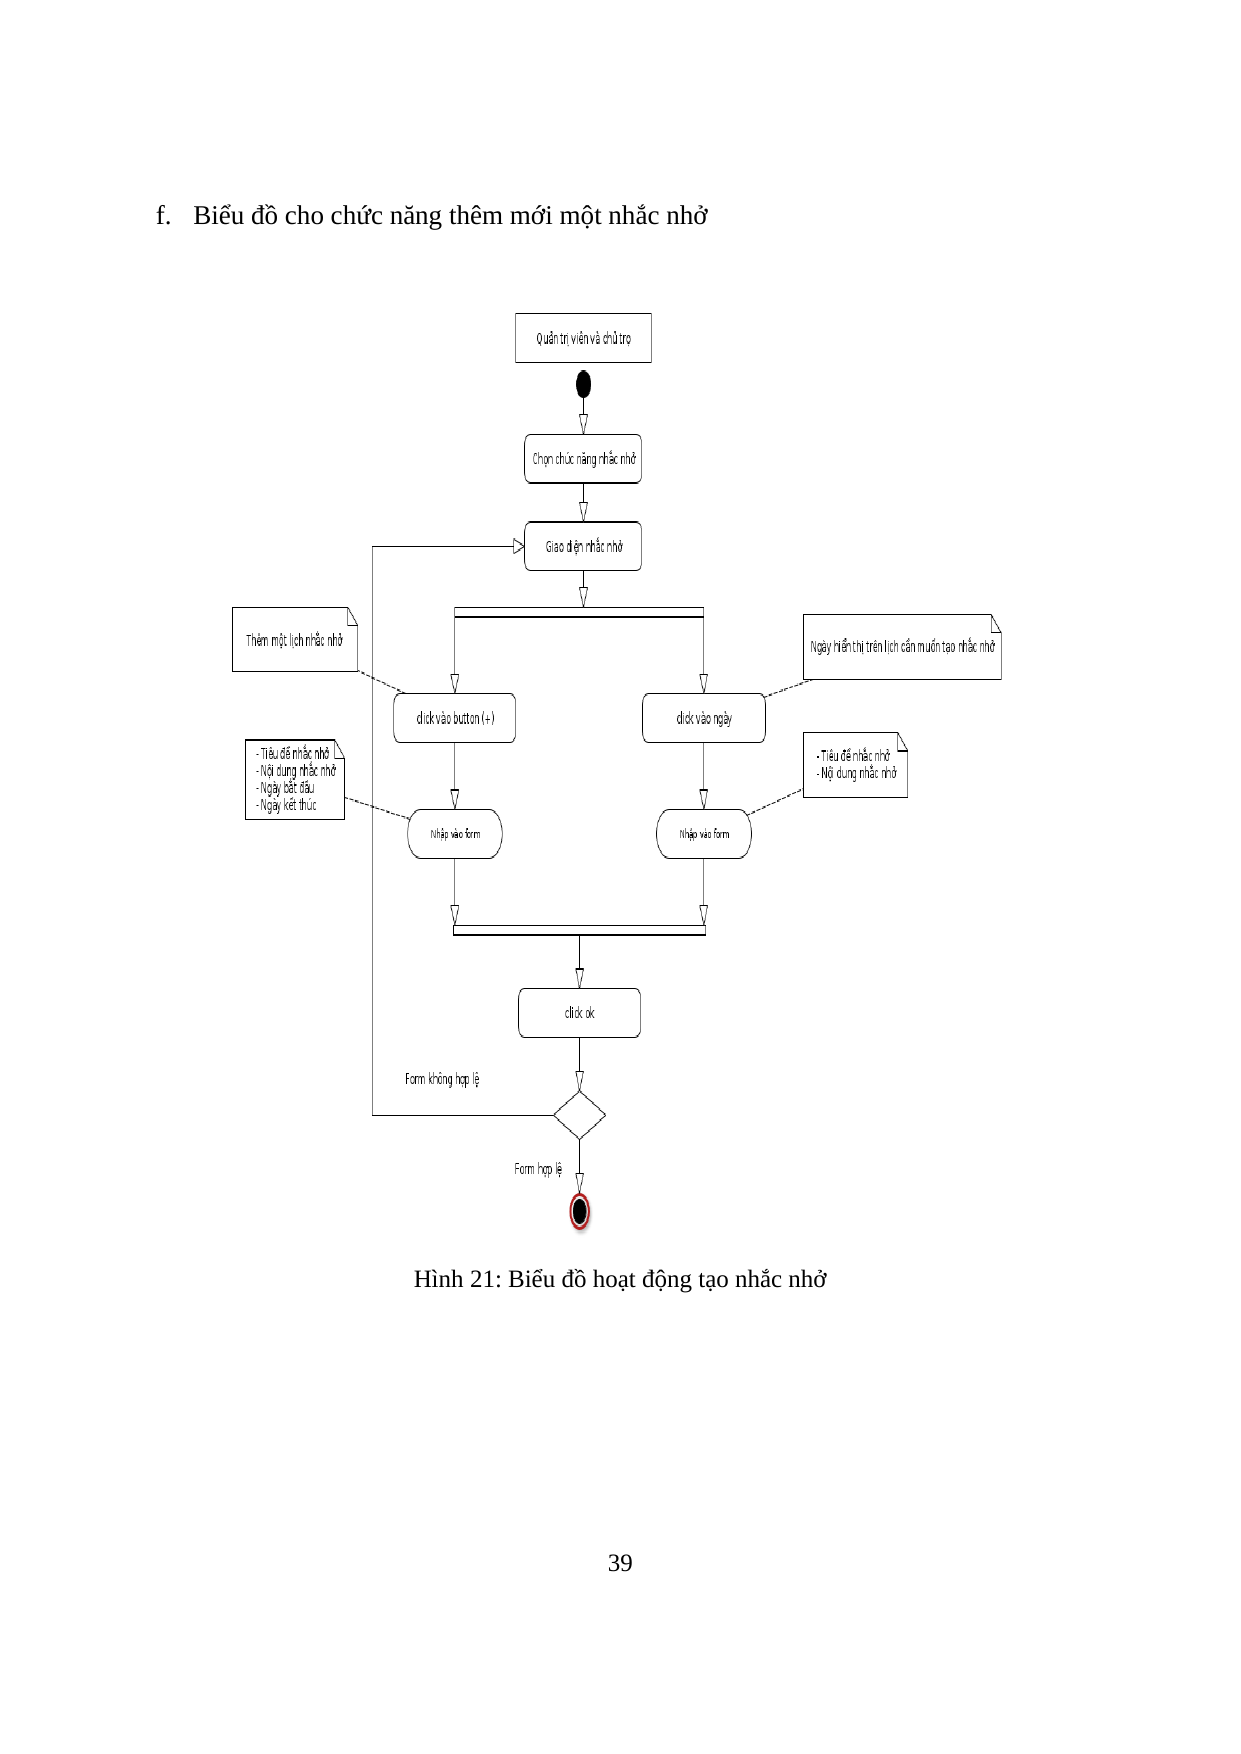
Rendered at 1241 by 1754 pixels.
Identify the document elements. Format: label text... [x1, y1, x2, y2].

picture [216, 243, 1024, 1260]
list f. Biểu đồ cho chức năng thêm mới một nhắc nhở [156, 199, 1122, 231]
